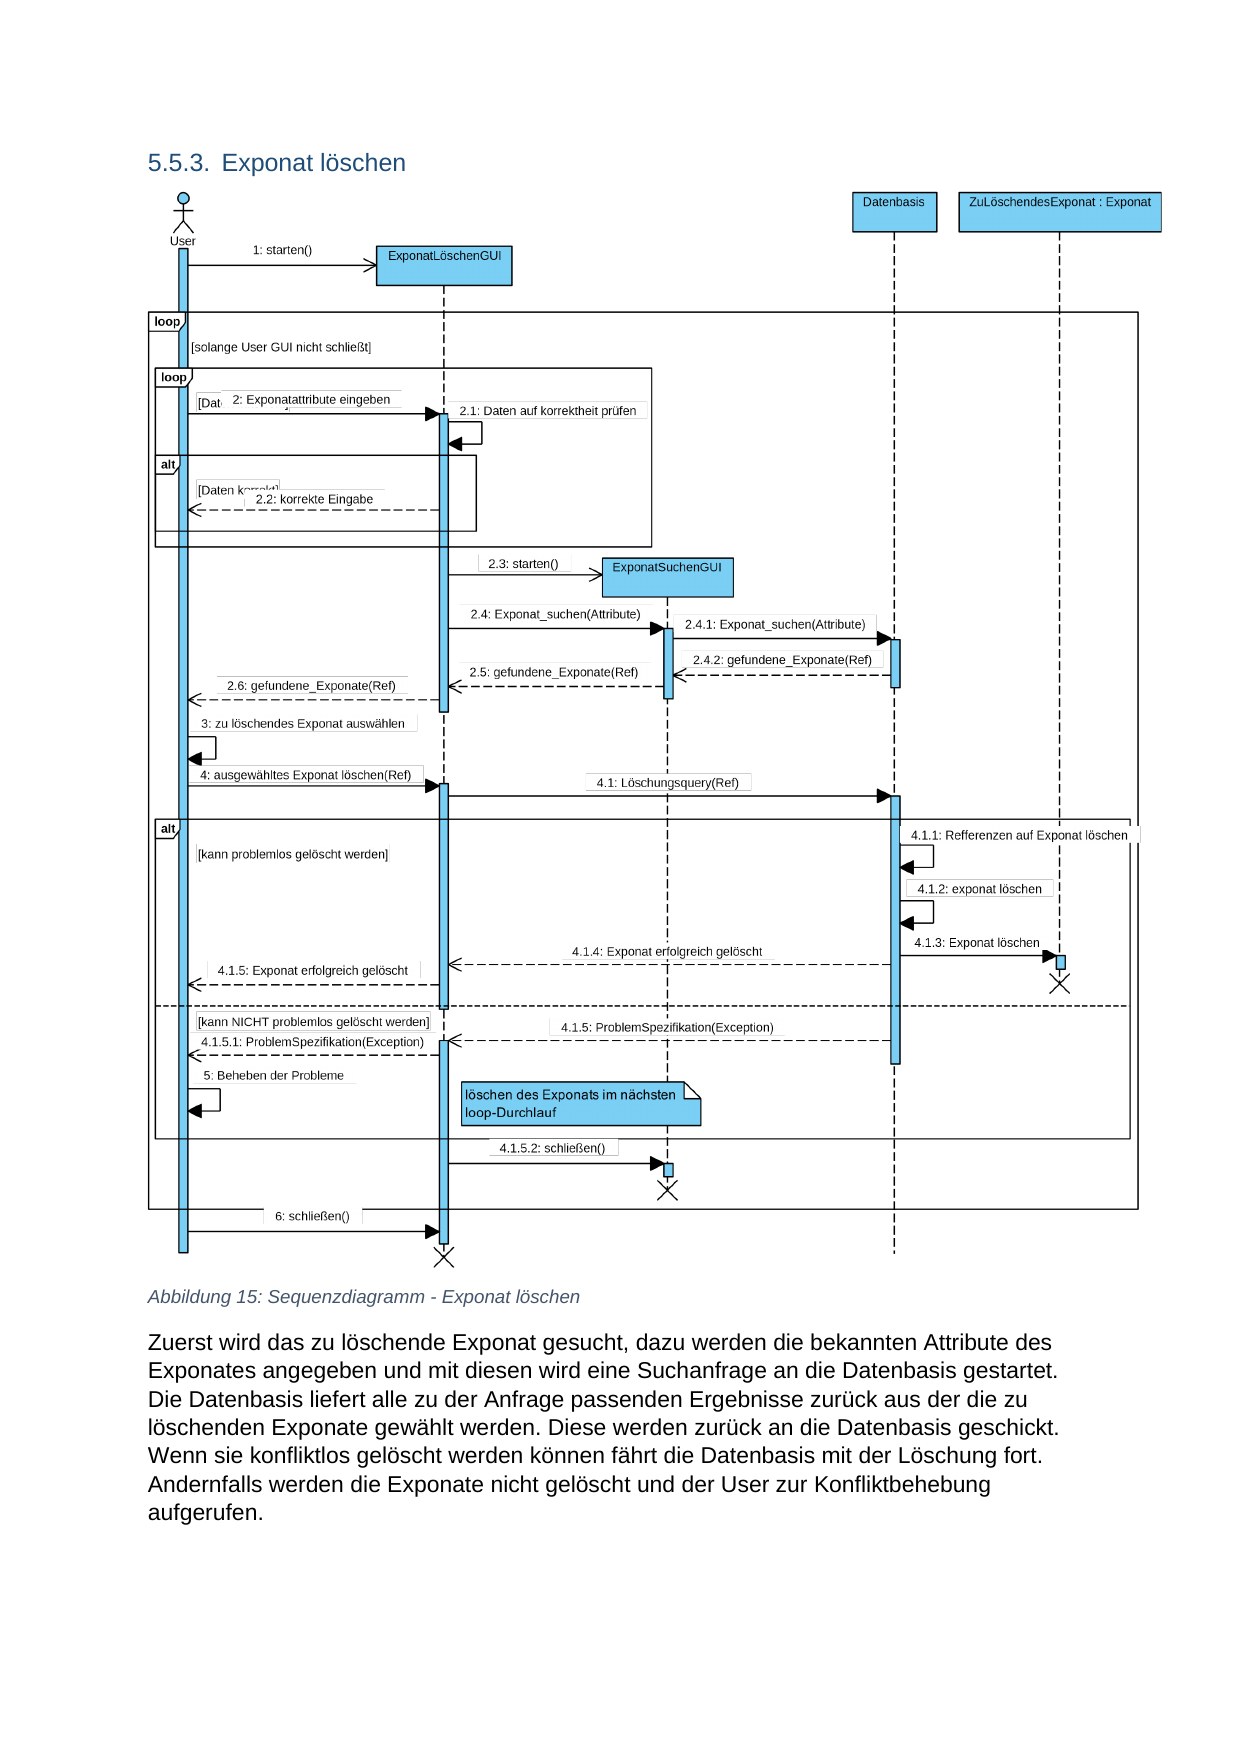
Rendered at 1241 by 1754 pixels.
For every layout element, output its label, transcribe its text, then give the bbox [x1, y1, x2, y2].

text Zuerst wird das zu löschende Exponat gesucht, dazu werden die bekannten Attribute des Exponates angegeben und mit diesen wird eine Suchanfrage an die Datenbasis gestartet. Die Datenbasis liefert alle zu der Anfrage passenden Ergebnisse zurück aus der die zu löschenden Exponate gewählt werden. Diese werden zurück an die Datenbasis geschickt. Wenn sie konfliktlos gelöscht werden können fährt die Datenbasis mit der Löschung fort. Andernfalls werden die Exponate nicht gelöscht und der User zur Konfliktbehebung aufgerufen. [148, 1329, 1093, 1526]
subtitle Exponat löschen [148, 148, 1093, 176]
picture [147, 191, 1162, 1268]
